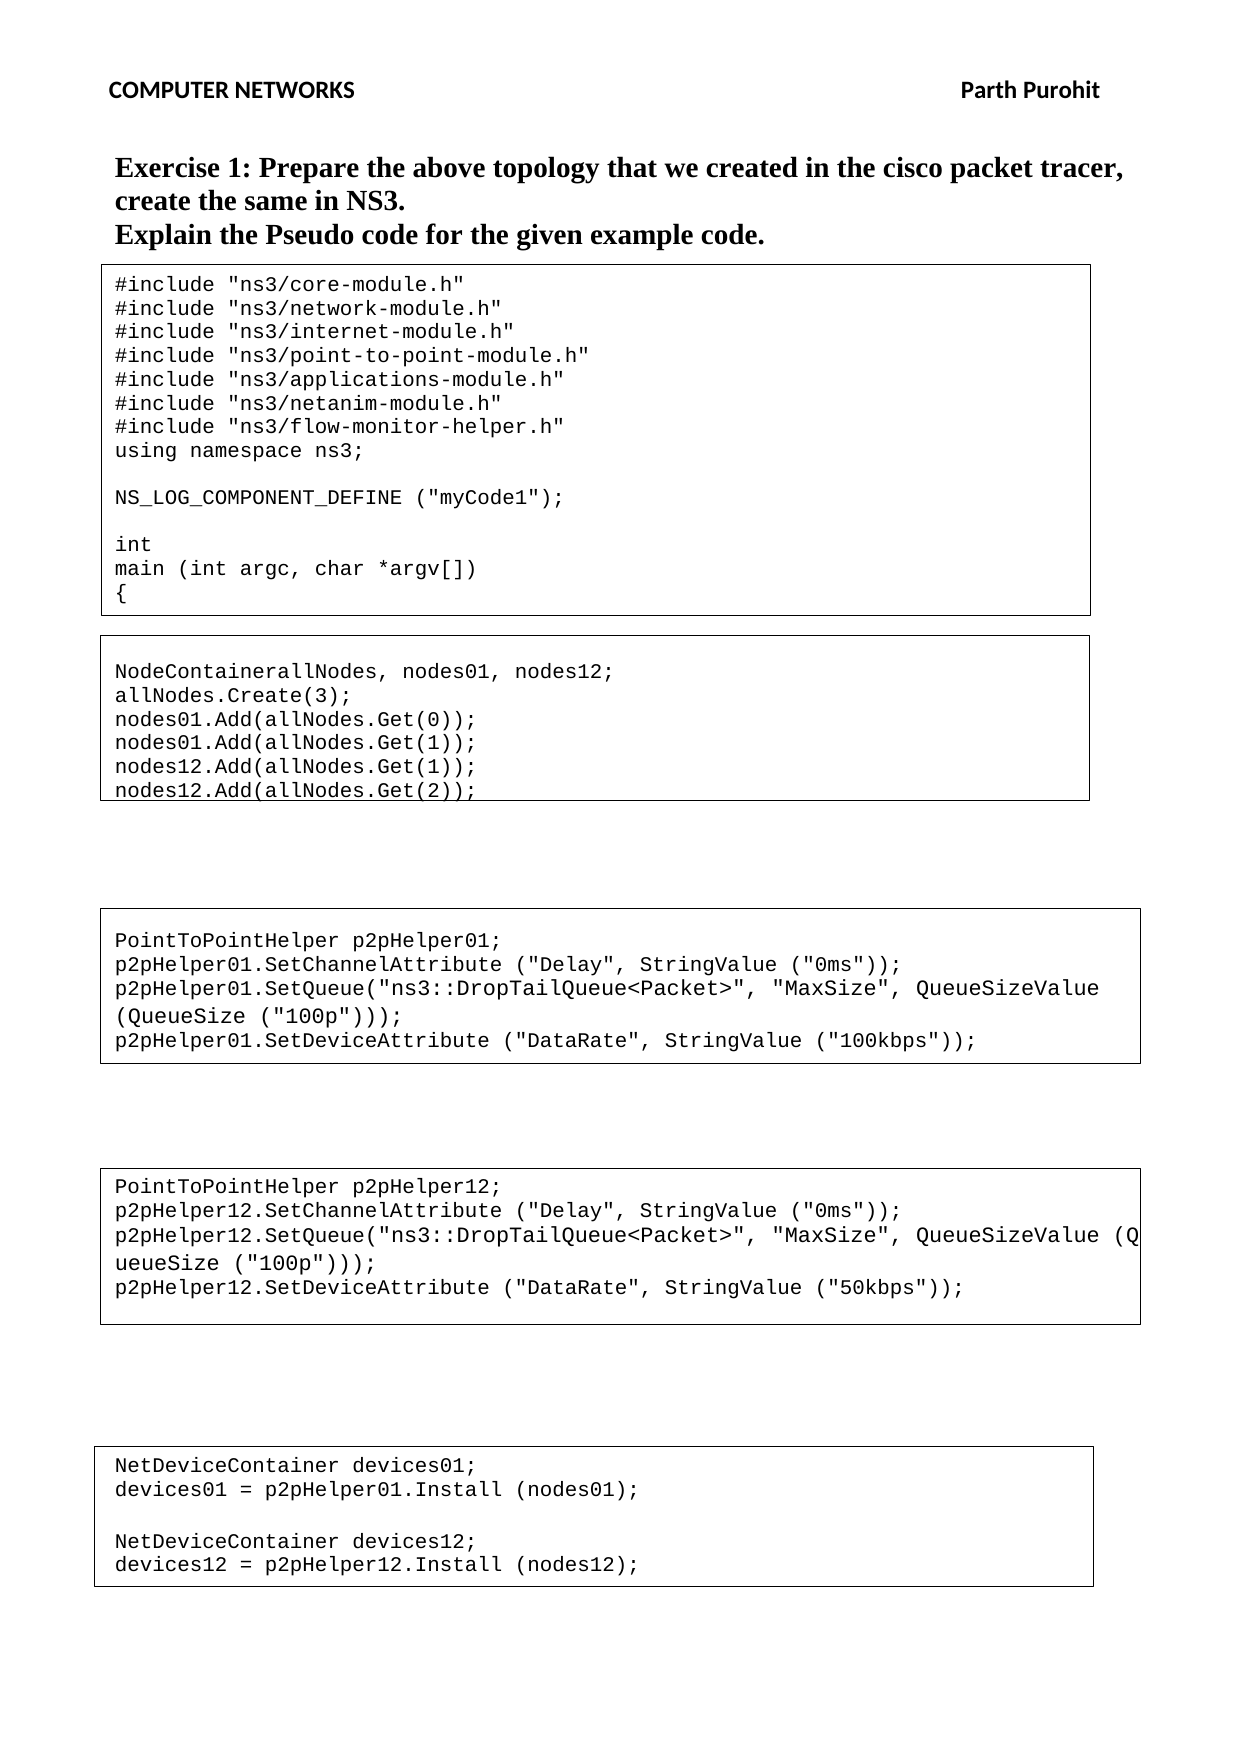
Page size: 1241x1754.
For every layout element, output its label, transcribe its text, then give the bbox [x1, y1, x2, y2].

text #include "ns3/network-module.h" [114, 298, 1144, 322]
text p2pHelper12.SetDeviceAttribute ("DataRate", StringValue ("50kbps")); [114, 1277, 1144, 1300]
text nodes12.Add(allNodes.Get(2)); [114, 779, 1144, 803]
text #include "ns3/netanim-module.h" [114, 392, 1144, 416]
text #include "ns3/point-to-point-module.h" [114, 345, 1144, 369]
text NS_LOG_COMPONENT_DEFINE ("myCode1"); [114, 487, 1144, 511]
text PointToPointHelper p2pHelper12; [114, 1177, 1144, 1200]
text p2pHelper01.SetDeviceAttribute ("DataRate", StringValue ("100kbps")); [114, 1030, 1144, 1054]
text devices01 = p2pHelper01.Install (nodes01); [114, 1479, 1144, 1503]
text nodes01.Add(allNodes.Get(0)); [114, 709, 1144, 732]
text main (int argc, char *argv[]) [114, 558, 1144, 582]
text Explain the Pseudo code for the given example code. [114, 217, 1144, 251]
text NodeContainerallNodes, nodes01, nodes12; [114, 661, 1144, 685]
text PointToPointHelper p2pHelper01; [114, 930, 1144, 954]
text int [114, 534, 1144, 558]
text nodes12.Add(allNodes.Get(1)); [114, 756, 1144, 779]
text #include "ns3/applications-module.h" [114, 369, 1144, 392]
text Exercise 1: Prepare the above topology that we created in the cisco packet tracer, create the same in NS3. [114, 150, 1144, 217]
text #include "ns3/flow-monitor-helper.h" [114, 416, 1144, 440]
text p2pHelper01.SetChannelAttribute ("Delay", StringValue ("0ms")); [114, 954, 1144, 977]
text #include "ns3/core-module.h" [114, 274, 1144, 298]
text NetDeviceContainer devices01; [114, 1455, 1144, 1479]
text { [114, 582, 1144, 605]
text allNodes.Create(3); [114, 685, 1144, 709]
text devices12 = p2pHelper12.Install (nodes12); [114, 1554, 1144, 1578]
text NetDeviceContainer devices12; [114, 1531, 1144, 1554]
text using namespace ns3; [114, 440, 1144, 463]
text nodes01.Add(allNodes.Get(1)); [114, 732, 1144, 756]
text p2pHelper01.SetQueue("ns3::DropTailQueue<Packet>", "MaxSize", QueueSizeValue (QueueSize ("100p"))); [114, 977, 1144, 1030]
text p2pHelper12.SetChannelAttribute ("Delay", StringValue ("0ms")); [114, 1200, 1144, 1224]
text p2pHelper12.SetQueue("ns3::DropTailQueue<Packet>", "MaxSize", QueueSizeValue (QueueSize ("100p"))); [114, 1224, 1144, 1277]
text #include "ns3/internet-module.h" [114, 322, 1144, 345]
